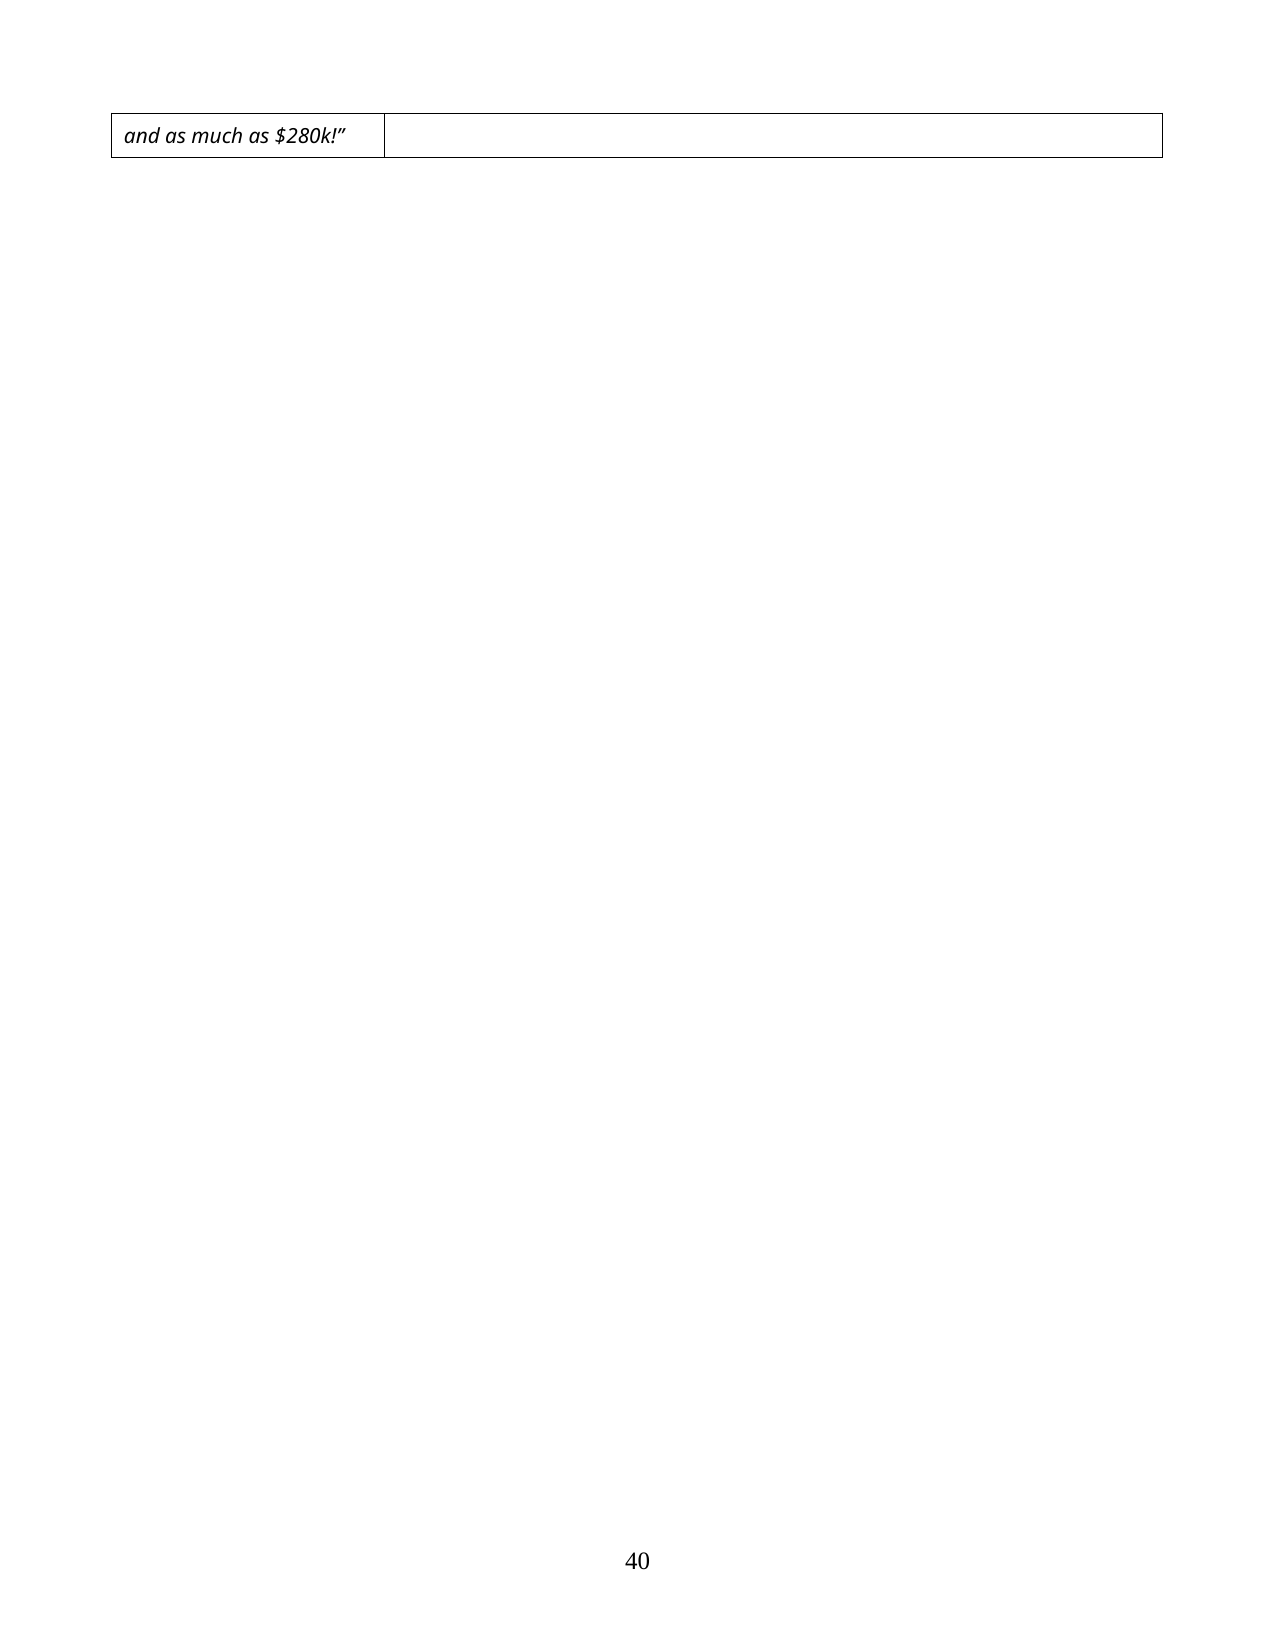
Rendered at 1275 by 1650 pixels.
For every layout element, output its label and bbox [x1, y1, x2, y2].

table_cell [385, 114, 1162, 157]
table_cell [112, 114, 384, 157]
